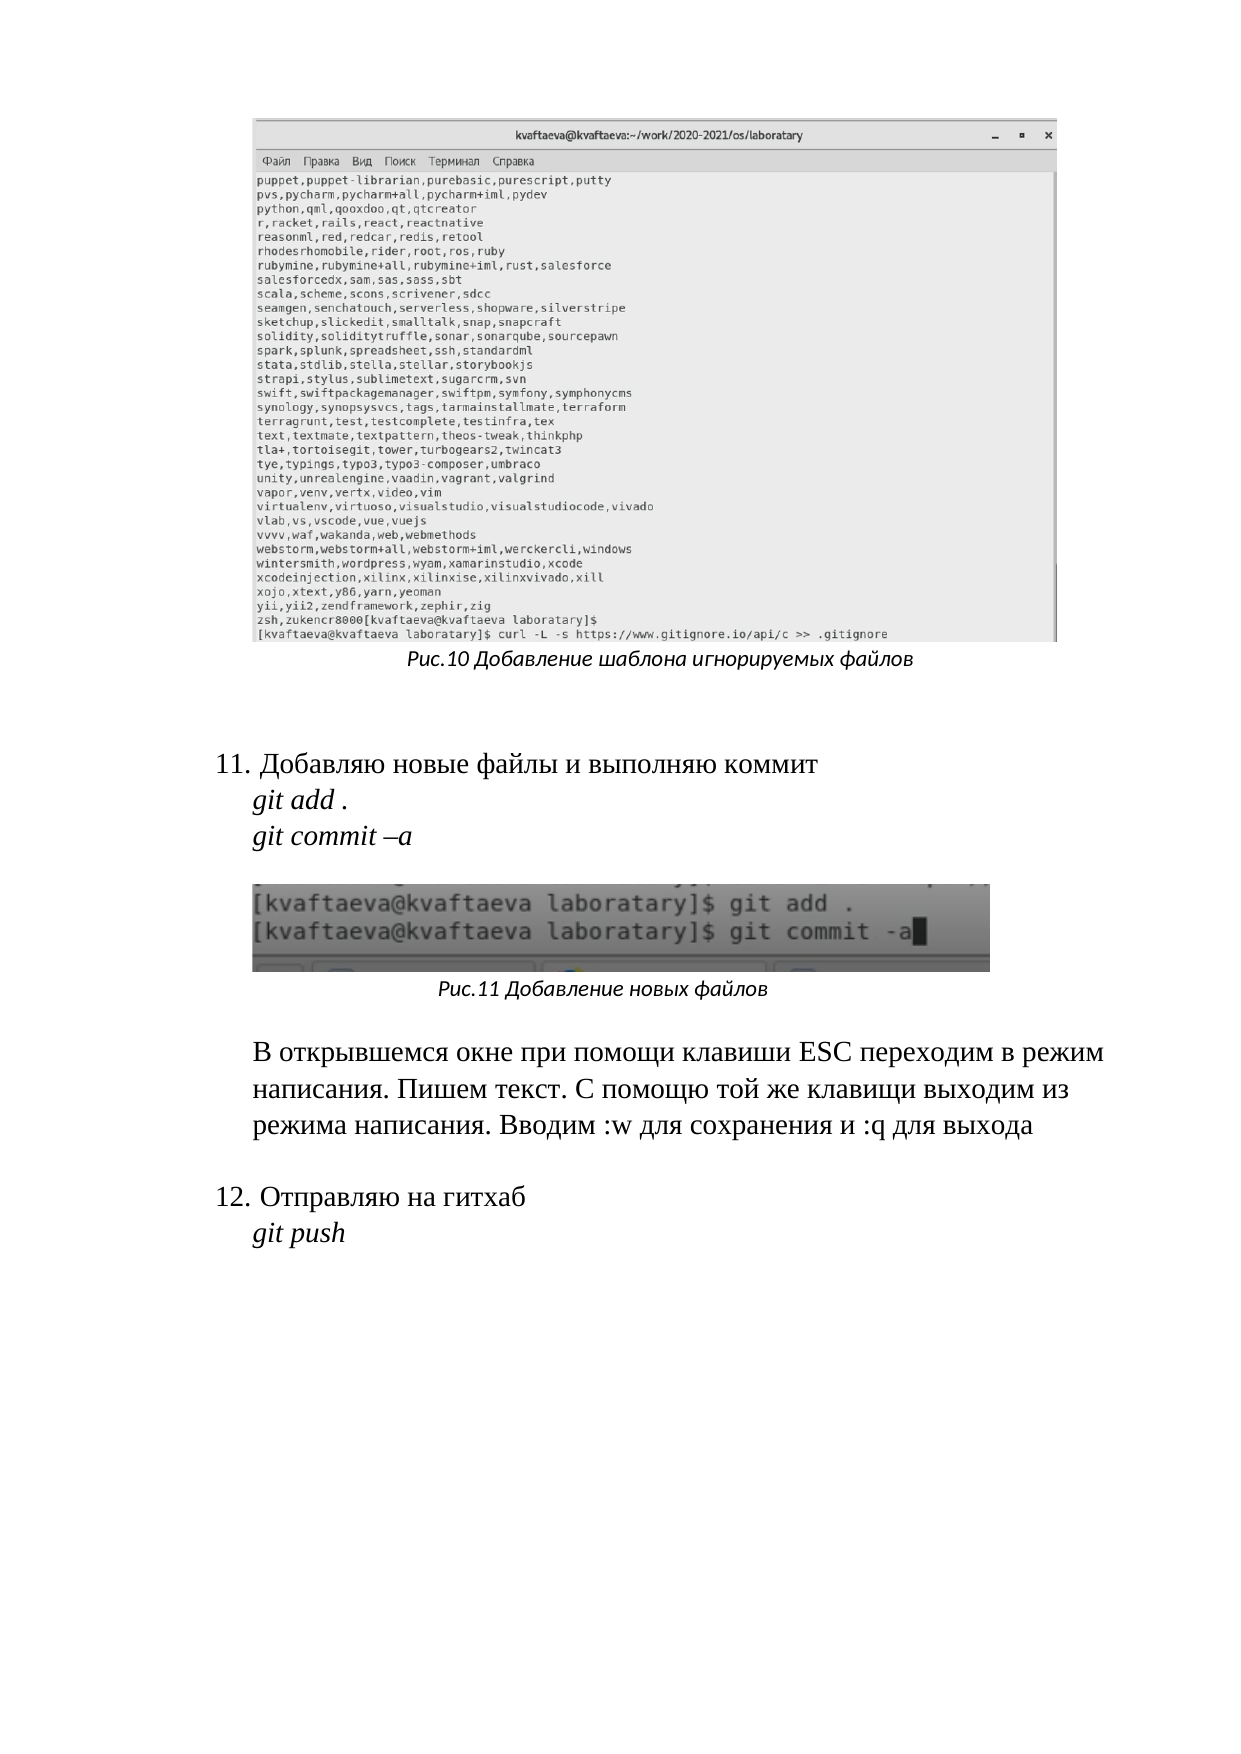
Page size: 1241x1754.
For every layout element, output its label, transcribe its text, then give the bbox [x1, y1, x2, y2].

picture [252, 118, 1057, 642]
list Добавляю новые файлы и выполняю коммит [215, 746, 1152, 780]
picture [252, 884, 990, 972]
list git push [252, 1215, 1152, 1279]
list В открывшемся окне при помощи клавиши ESC переходим в режим написания. Пишем текст. С помощю той же клавищи выходим из режима написания. Вводим :w для сохранения и :q для выхода [252, 1034, 1152, 1140]
list git commit –a [252, 818, 1152, 882]
list Отправляю на гитхаб [215, 1179, 1152, 1213]
list git add . [252, 782, 1152, 816]
